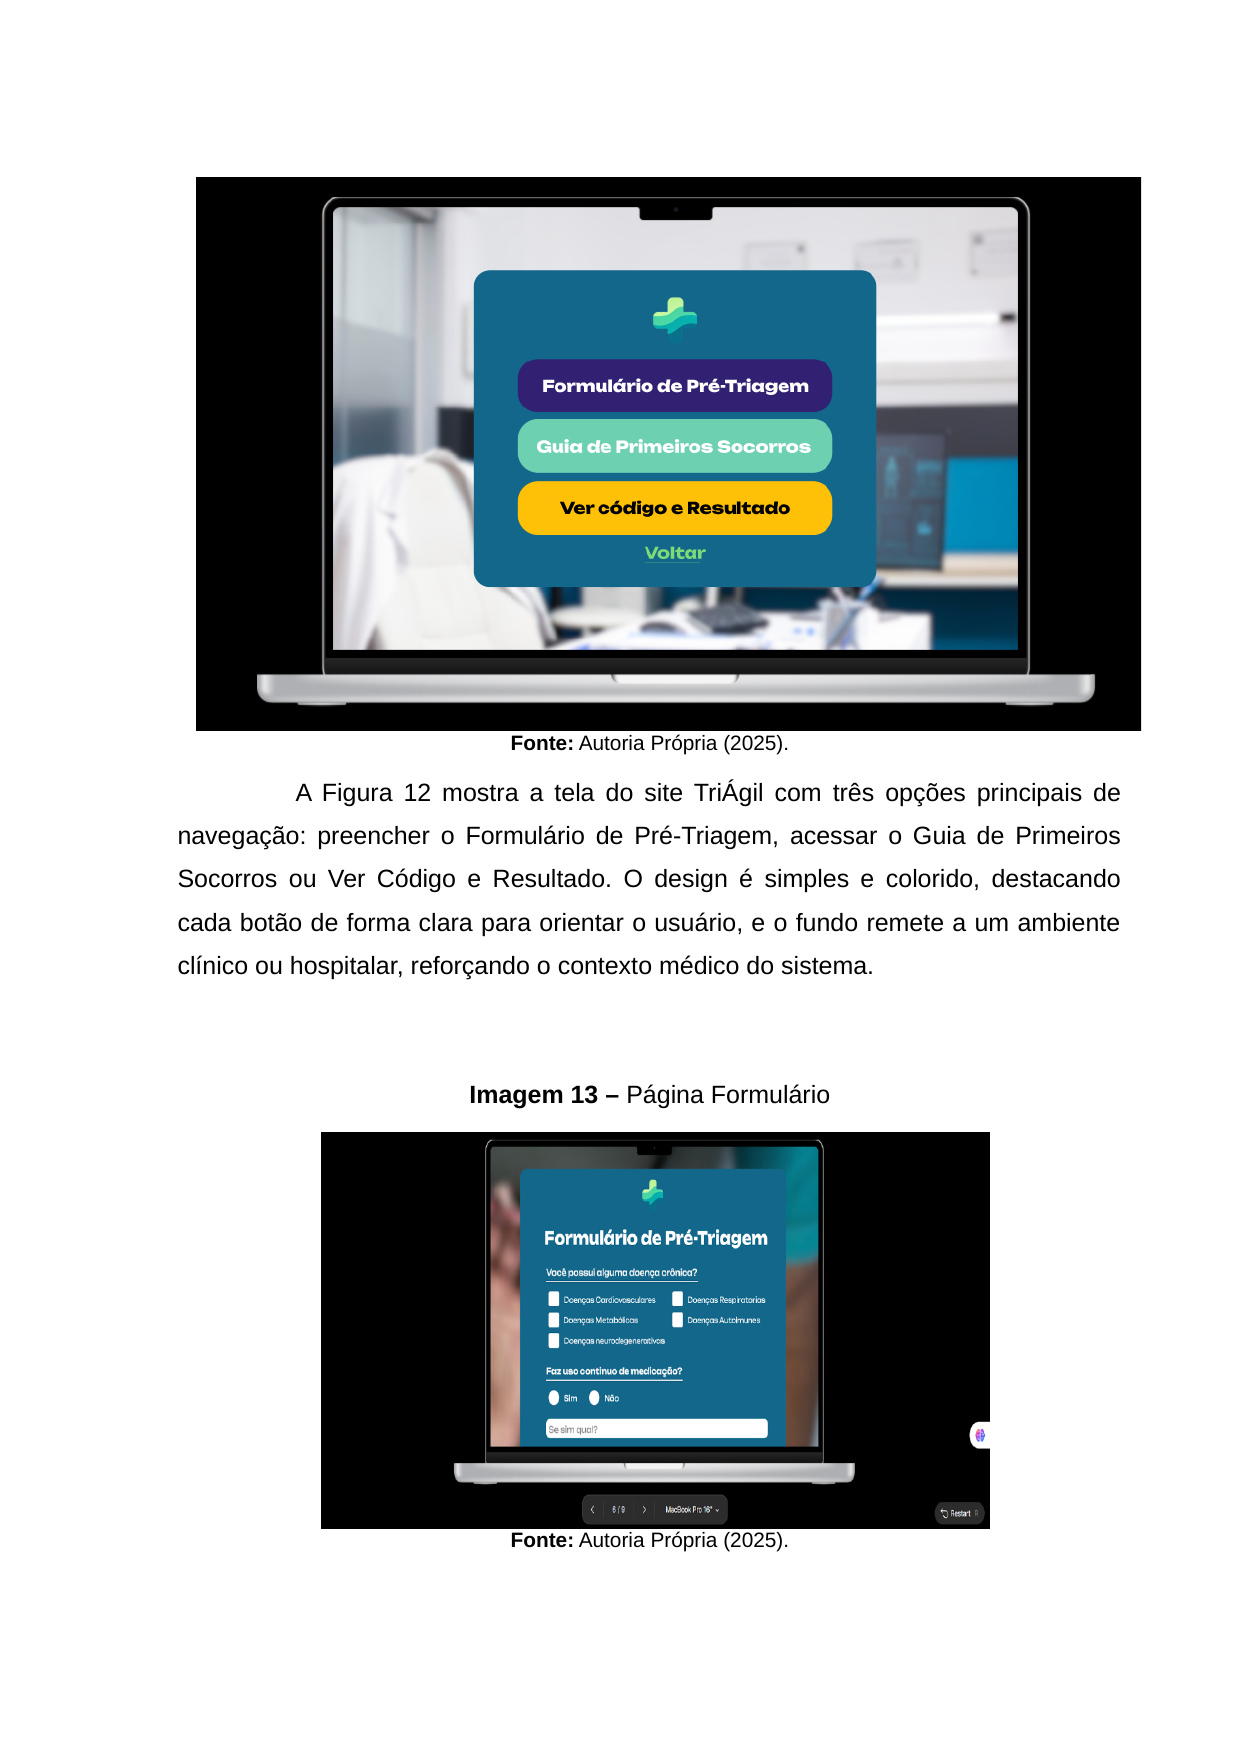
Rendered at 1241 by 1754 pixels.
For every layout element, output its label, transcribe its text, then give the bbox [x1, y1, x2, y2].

text A Figura 12 mostra a tela do site TriÁgil com três opções principais de navegação: preencher o Formulário de Pré-Triagem, acessar o Guia de Primeiros Socorros ou Ver Código e Resultado. O design é simples e colorido, destacando cada botão de forma clara para orientar o usuário, e o fundo remete a um ambiente clínico ou hospitalar, reforçando o contexto médico do sistema. [177, 778, 1122, 979]
text Fonte: Autoria Própria (2025). [281, 731, 1019, 754]
text Imagem 13 – Página Formulário [281, 1080, 1019, 1109]
picture [321, 1132, 990, 1529]
text Fonte: Autoria Própria (2025). [281, 1528, 1019, 1552]
